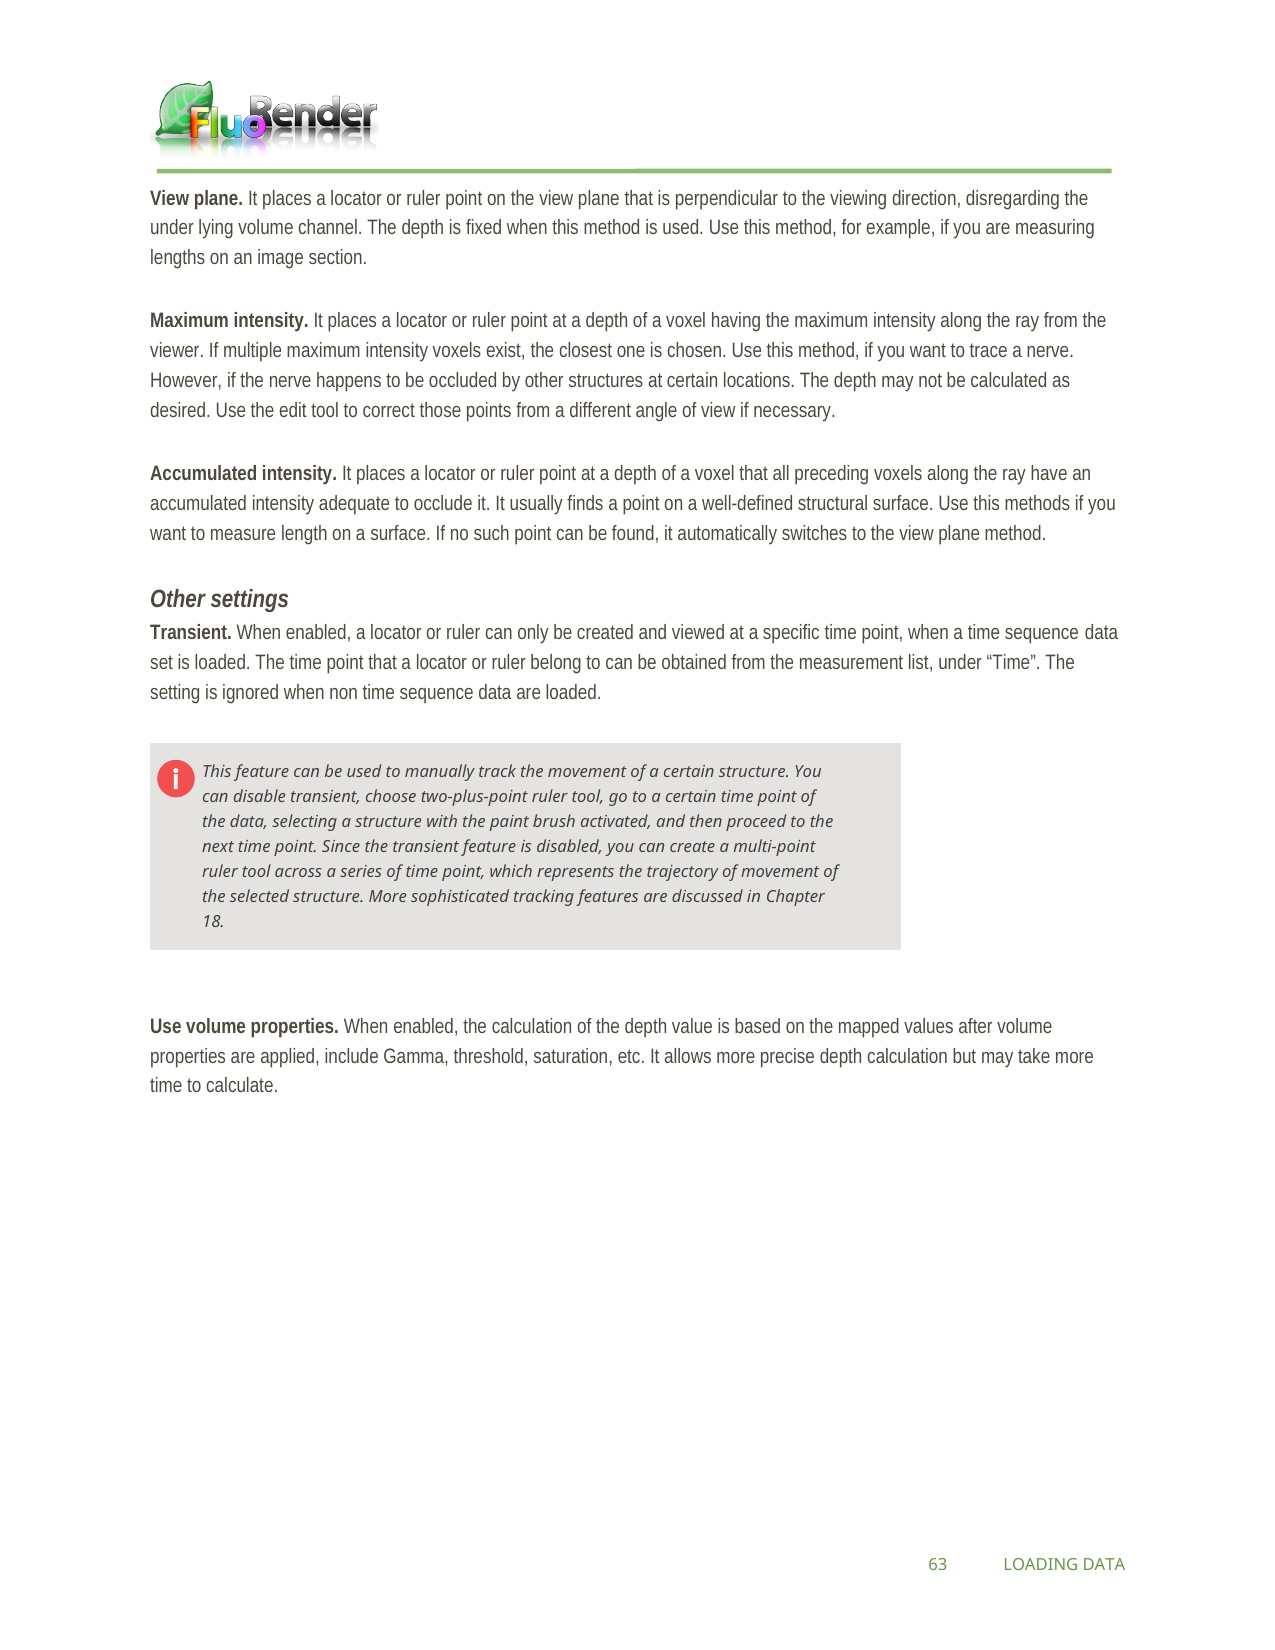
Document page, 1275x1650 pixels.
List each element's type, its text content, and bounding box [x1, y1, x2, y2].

text Transient. When enabled, a locator or ruler can only be created and viewed at a specific time point, when a time sequence data set is loaded. The time point that a locator or ruler belong to can be obtained from the measurement list, under “Time”. The setting is ignored when non time sequence data are loaded. [150, 620, 1125, 704]
picture [150, 75, 379, 162]
table_header [150, 743, 202, 950]
text Maximum intensity. It places a locator or ruler point at a depth of a voxel having the maximum intensity along the ray from the viewer. If multiple maximum intensity voxels exist, the closest one is chosen. Use this method, if you want to trace a nerve. However, if the nerve happens to be occluded by other structures at certain locations. The depth may not be calculated as desired. Use the edit tool to correct those points from a different angle of view if necessary. [150, 308, 1125, 422]
text View plane. It places a locator or ruler point on the view plane that is perpendicular to the viewing direction, disregarding the under lying volume channel. The depth is fixed when this method is used. Use this method, for example, if you are measuring lengths on an image section. [150, 185, 1125, 269]
text Accumulated intensity. It places a locator or ruler point at a depth of a voxel that all preceding voxels along the ray have an accumulated intensity adequate to occlude it. It usually finds a point on a well-defined structural surface. Use this methods if you want to measure length on a surface. If no such point can be found, it automatically switches to the view plane method. [150, 461, 1125, 545]
table_header This feature can be used to manually track the movement of a certain structure. You can disable transient, choose two-plus-point ruler tool, go to a certain time point of the data, selecting a structure with the paint brush activated, and then proceed to the next time point. Since the transient feature is disabled, you can create a multi-point ruler tool across a series of time point, which represents the trajectory of movement of the selected structure. More sophisticated tracking features are discussed in Chapter 18. [202, 743, 901, 950]
subtitle Other settings [150, 584, 1125, 613]
text Use volume properties. When enabled, the calculation of the depth value is based on the mapped values after volume properties are applied, include Gamma, threshold, saturation, etc. It allows more precise depth calculation but may take more time to calculate. [150, 1014, 1125, 1097]
